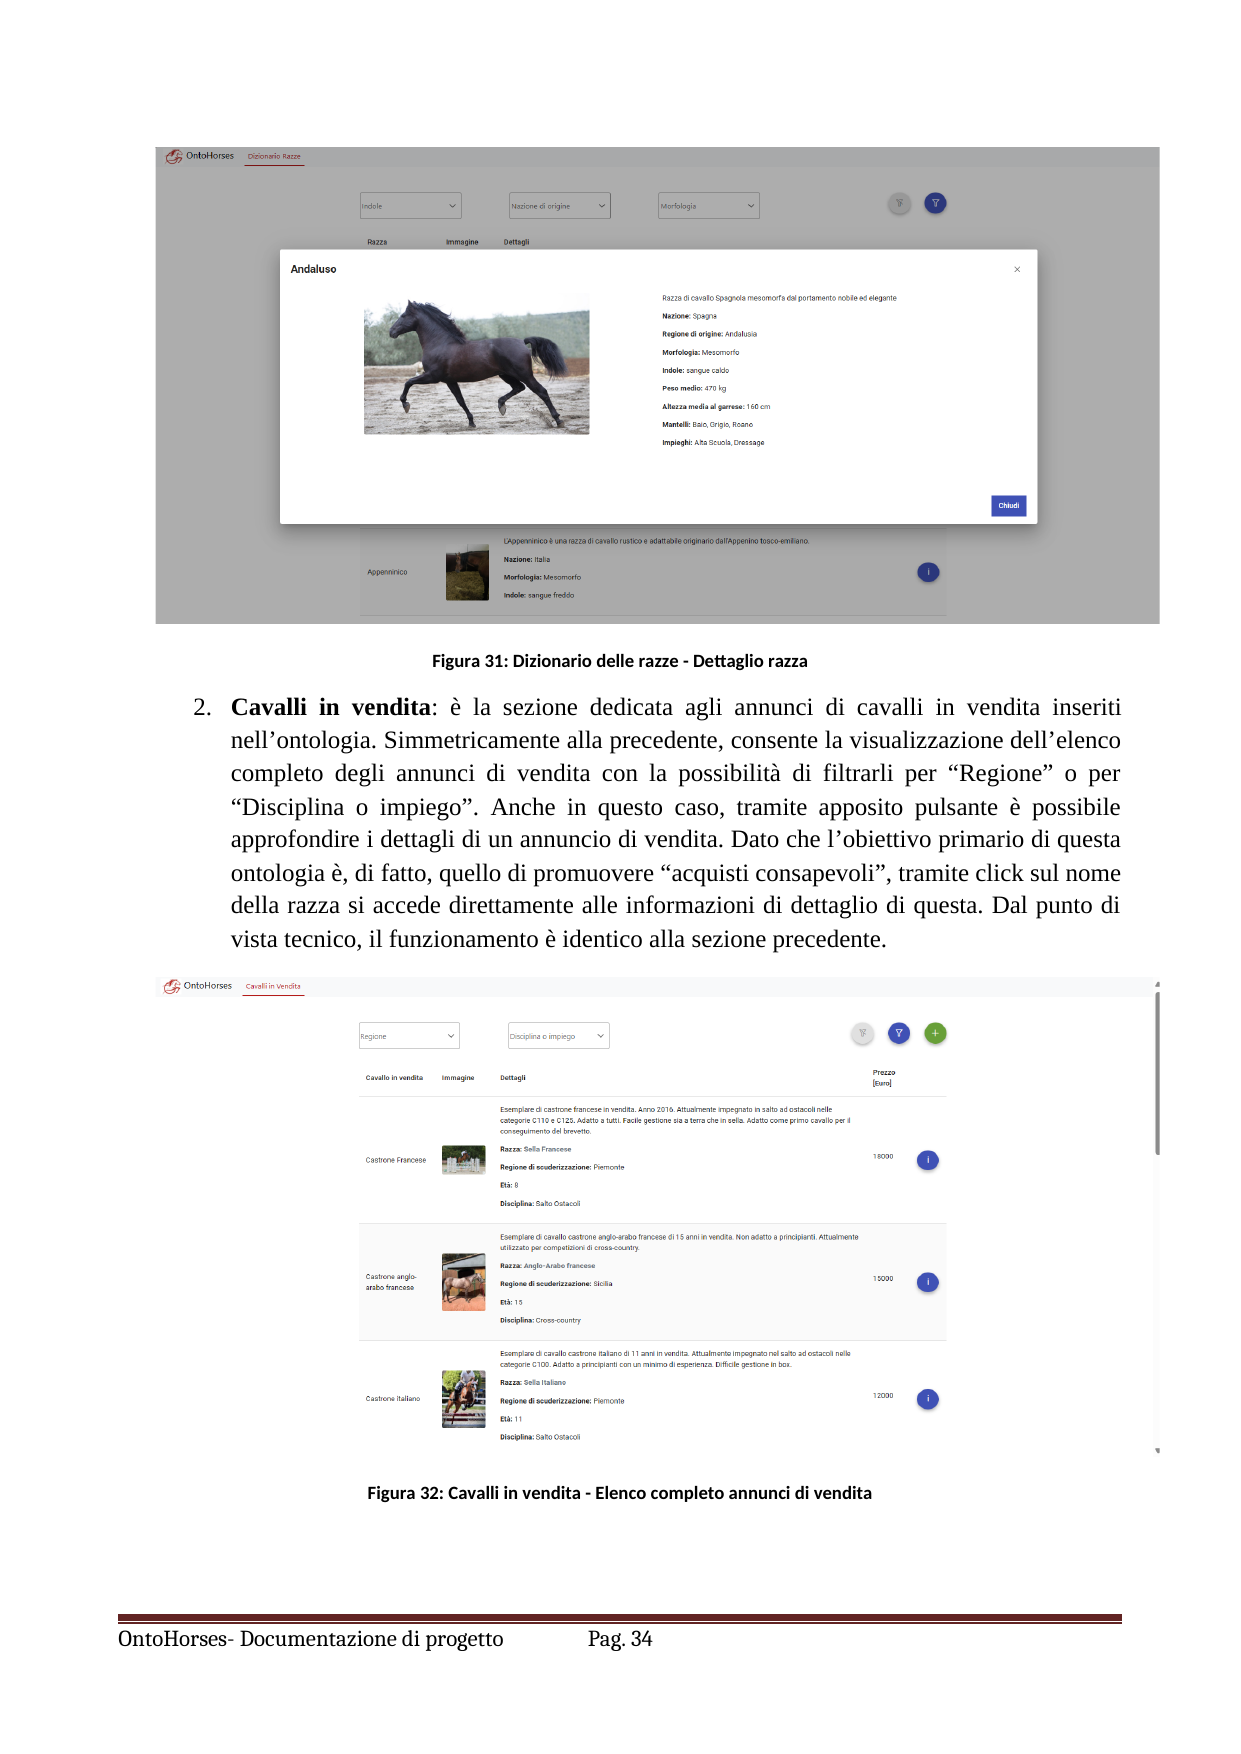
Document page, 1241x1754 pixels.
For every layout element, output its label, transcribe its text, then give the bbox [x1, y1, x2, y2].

picture [155, 147, 1160, 624]
list Cavalli in vendita: è la sezione dedicata agli annunci di cavalli in vendita inseriti nell’ontologia. Simmetricamente alla precedente, consente la visualizzazione dell’elenco completo degli annunci di vendita con la possibilità di filtrarli per “Regione” o per “Disciplina o impiego”. Anche in questo caso, tramite apposito pulsante è possibile approfondire i dettagli di un annuncio di vendita. Dato che l’obiettivo primario di questa ontologia è, di fatto, quello di promuovere “acquisti consapevoli”, tramite click sul nome della razza si accede direttamente alle informazioni di dettaglio di questa. Dal punto di vista tecnico, il funzionamento è identico alla sezione precedente. [193, 692, 1122, 952]
text Figura 31: Dizionario delle razze - Dettaglio razza [118, 649, 1122, 672]
text Figura 32: Cavalli in vendita - Elenco completo annunci di vendita [118, 1481, 1122, 1504]
picture [155, 977, 1160, 1457]
